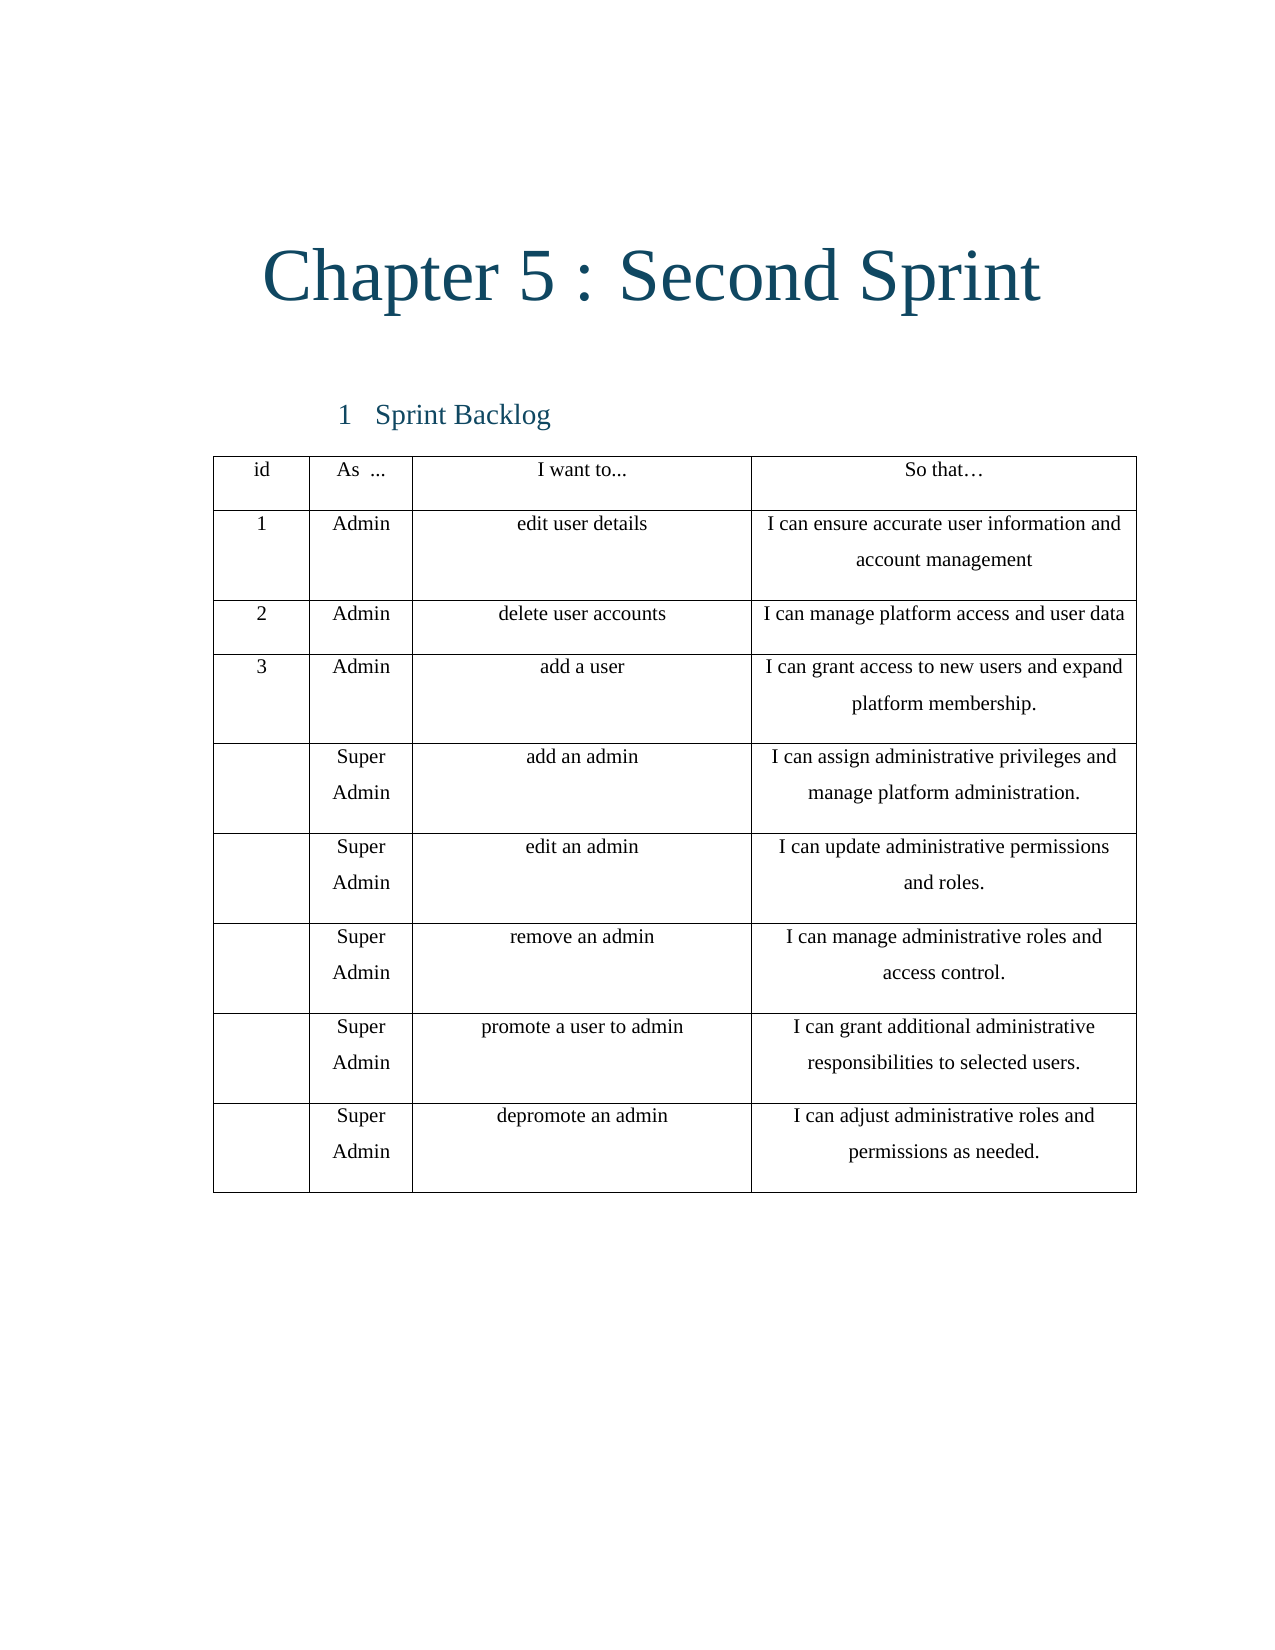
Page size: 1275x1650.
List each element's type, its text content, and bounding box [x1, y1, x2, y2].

table_cell Super Admin [310, 744, 412, 833]
table_cell Super Admin [310, 1104, 412, 1192]
table_cell [214, 1014, 309, 1102]
table_cell [214, 744, 309, 833]
table_cell 3 [214, 655, 309, 743]
table_cell I can manage administrative roles and access control. [752, 924, 1136, 1013]
table_cell add an admin [413, 744, 751, 833]
table_cell I can adjust administrative roles and permissions as needed. [752, 1104, 1136, 1192]
subtitle Second Sprint [262, 231, 1125, 317]
table_cell Super Admin [310, 834, 412, 923]
table_cell 1 [214, 511, 309, 600]
table_cell Admin [310, 601, 412, 653]
table_cell I can grant additional administrative responsibilities to selected users. [752, 1014, 1136, 1102]
table_cell depromote an admin [413, 1104, 751, 1192]
table_header id [214, 457, 309, 510]
table_cell delete user accounts [413, 601, 751, 653]
table_header I want to... [413, 457, 751, 510]
table_cell I can ensure accurate user information and account management [752, 511, 1136, 600]
table_cell remove an admin [413, 924, 751, 1013]
table_cell Super Admin [310, 924, 412, 1013]
table_cell [214, 924, 309, 1013]
table_cell Admin [310, 655, 412, 743]
table_cell Super Admin [310, 1014, 412, 1102]
subtitle Sprint Backlog [337, 397, 1125, 431]
table_cell I can assign administrative privileges and manage platform administration. [752, 744, 1136, 833]
table_cell edit user details [413, 511, 751, 600]
table_cell I can grant access to new users and expand platform membership. [752, 655, 1136, 743]
table_cell [214, 834, 309, 923]
table_cell I can manage platform access and user data [752, 601, 1136, 653]
table_cell Admin [310, 511, 412, 600]
table_cell 2 [214, 601, 309, 653]
table_header So that… [752, 457, 1136, 510]
table_header As ... [310, 457, 412, 510]
table_cell add a user [413, 655, 751, 743]
table_cell [214, 1104, 309, 1192]
table_cell I can update administrative permissions and roles. [752, 834, 1136, 923]
table_cell edit an admin [413, 834, 751, 923]
table_cell promote a user to admin [413, 1014, 751, 1102]
